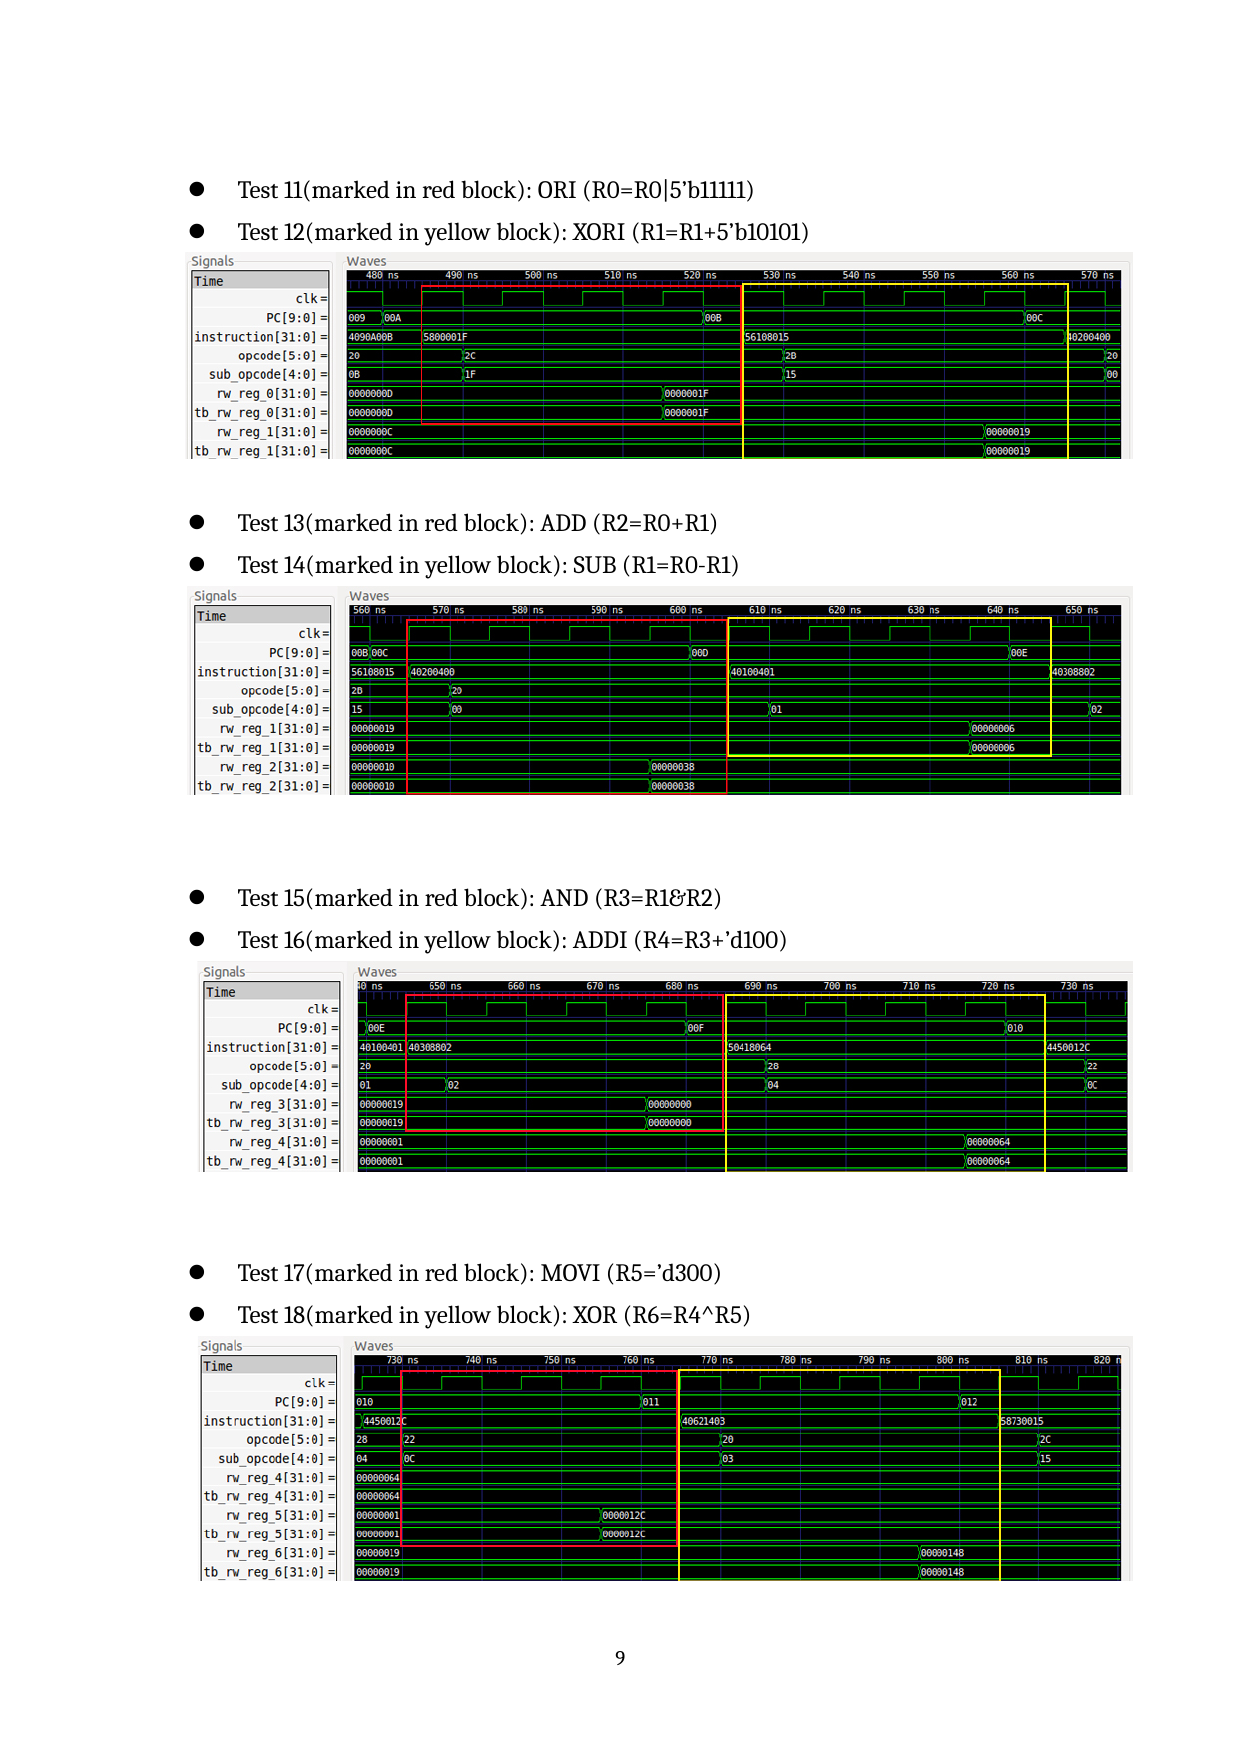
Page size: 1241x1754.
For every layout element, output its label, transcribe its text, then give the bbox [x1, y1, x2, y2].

list Test 16(marked in yellow block): ADDI (R4=R3+’d100) [187, 919, 1053, 961]
list Test 17(marked in red block): MOVI (R5=’d300) [187, 1253, 1053, 1294]
list Test 11(marked in red block): ORI (R0=R0|5’b11111) [187, 169, 1053, 211]
list Test 15(marked in red block): AND (R3=R1&R2) [187, 878, 1053, 919]
picture [197, 1336, 1133, 1581]
picture [197, 961, 1133, 1172]
list Test 14(marked in yellow block): SUB (R1=R0-R1) [187, 544, 1053, 586]
list Test 13(marked in red block): ADD (R2=R0+R1) [187, 503, 1053, 544]
picture [185, 252, 1133, 459]
list Test 12(marked in yellow block): XORI (R1=R1+5’b10101) [187, 211, 1053, 252]
picture [187, 586, 1133, 795]
list Test 18(marked in yellow block): XOR (R6=R4^R5) [187, 1294, 1053, 1336]
